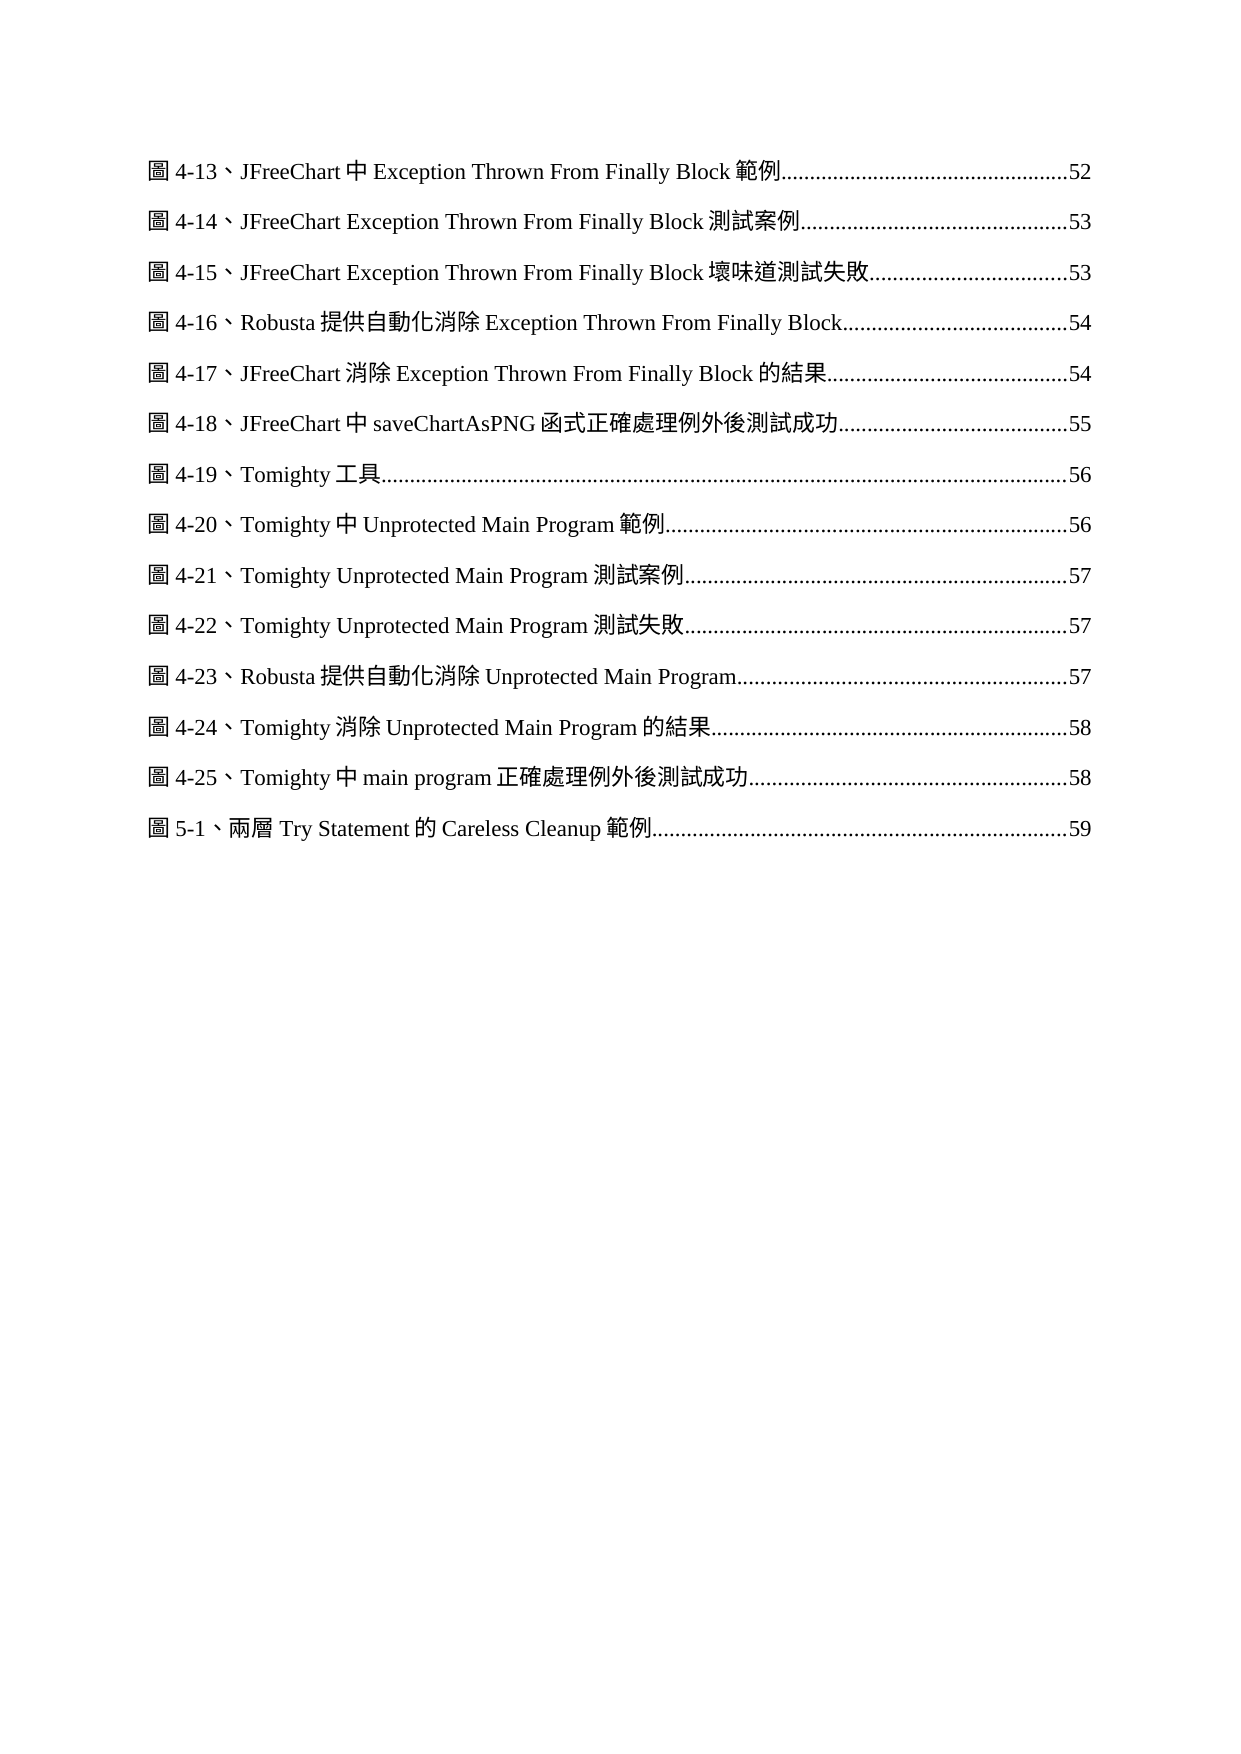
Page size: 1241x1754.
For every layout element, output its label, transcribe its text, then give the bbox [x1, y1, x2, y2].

text 圖4-19、Tomighty工具 56 [148, 454, 1092, 491]
text 圖4-18、JFreeChart中saveChartAsPNG函式正確處理例外後測試成功 55 [148, 403, 1092, 441]
text 圖4-25、Tomighty中main program正確處理例外後測試成功 58 [148, 757, 1092, 794]
text 圖4-21、Tomighty Unprotected Main Program測試案例 57 [148, 555, 1092, 592]
text 圖5-1、兩層Try Statement的Careless Cleanup範例 59 [148, 807, 1092, 845]
text 圖4-16、Robusta提供自動化消除Exception Thrown From Finally Block 54 [148, 302, 1092, 340]
text 圖4-24、Tomighty消除Unprotected Main Program的結果 58 [148, 706, 1092, 744]
text 圖4-13、JFreeChart中Exception Thrown From Finally Block範例 52 [148, 151, 1092, 188]
text 圖4-20、Tomighty中Unprotected Main Program範例 56 [148, 504, 1092, 542]
text 圖4-22、Tomighty Unprotected Main Program測試失敗 57 [148, 605, 1092, 643]
text 圖4-14、JFreeChart Exception Thrown From Finally Block測試案例 53 [148, 201, 1092, 239]
text 圖4-17、JFreeChart消除Exception Thrown From Finally Block的結果 54 [148, 353, 1092, 390]
text 圖4-23、Robusta提供自動化消除Unprotected Main Program 57 [148, 656, 1092, 693]
text 圖4-15、JFreeChart Exception Thrown From Finally Block壞味道測試失敗 53 [148, 252, 1092, 289]
